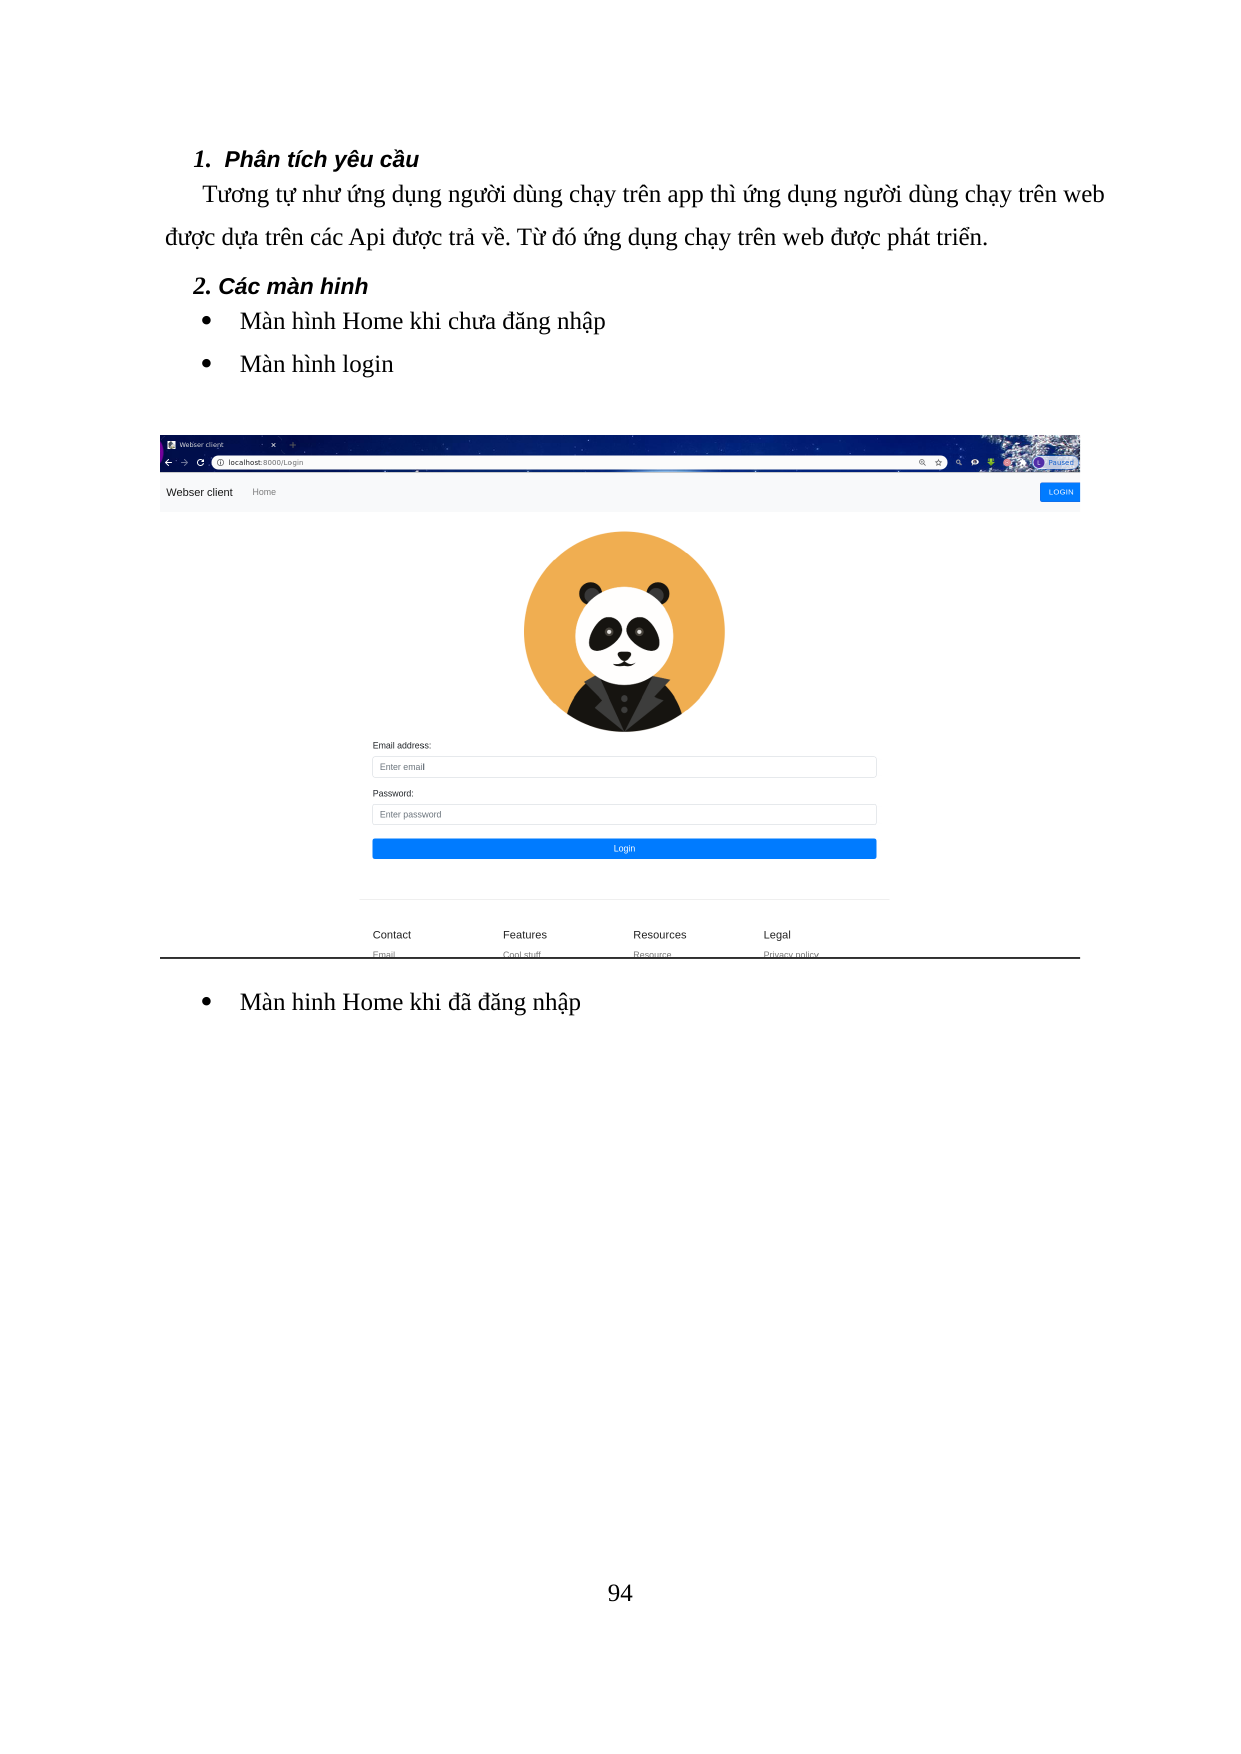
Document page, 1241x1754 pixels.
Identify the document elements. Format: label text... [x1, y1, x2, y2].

list Màn hình Home khi chưa đăng nhập [202, 306, 1122, 335]
list Tương tự như ứng dụng người dùng chạy trên app thì ứng dụng người dùng chạy trên web được dựa trên các Api được trả về. Từ đó ứng dụng chạy trên web được phát triển. [118, 179, 1122, 251]
subtitle Phân tích yêu cầu [156, 144, 1122, 172]
subtitle Các màn hinh [156, 271, 1122, 300]
list Màn hình login [202, 349, 1122, 378]
picture [160, 435, 1081, 959]
